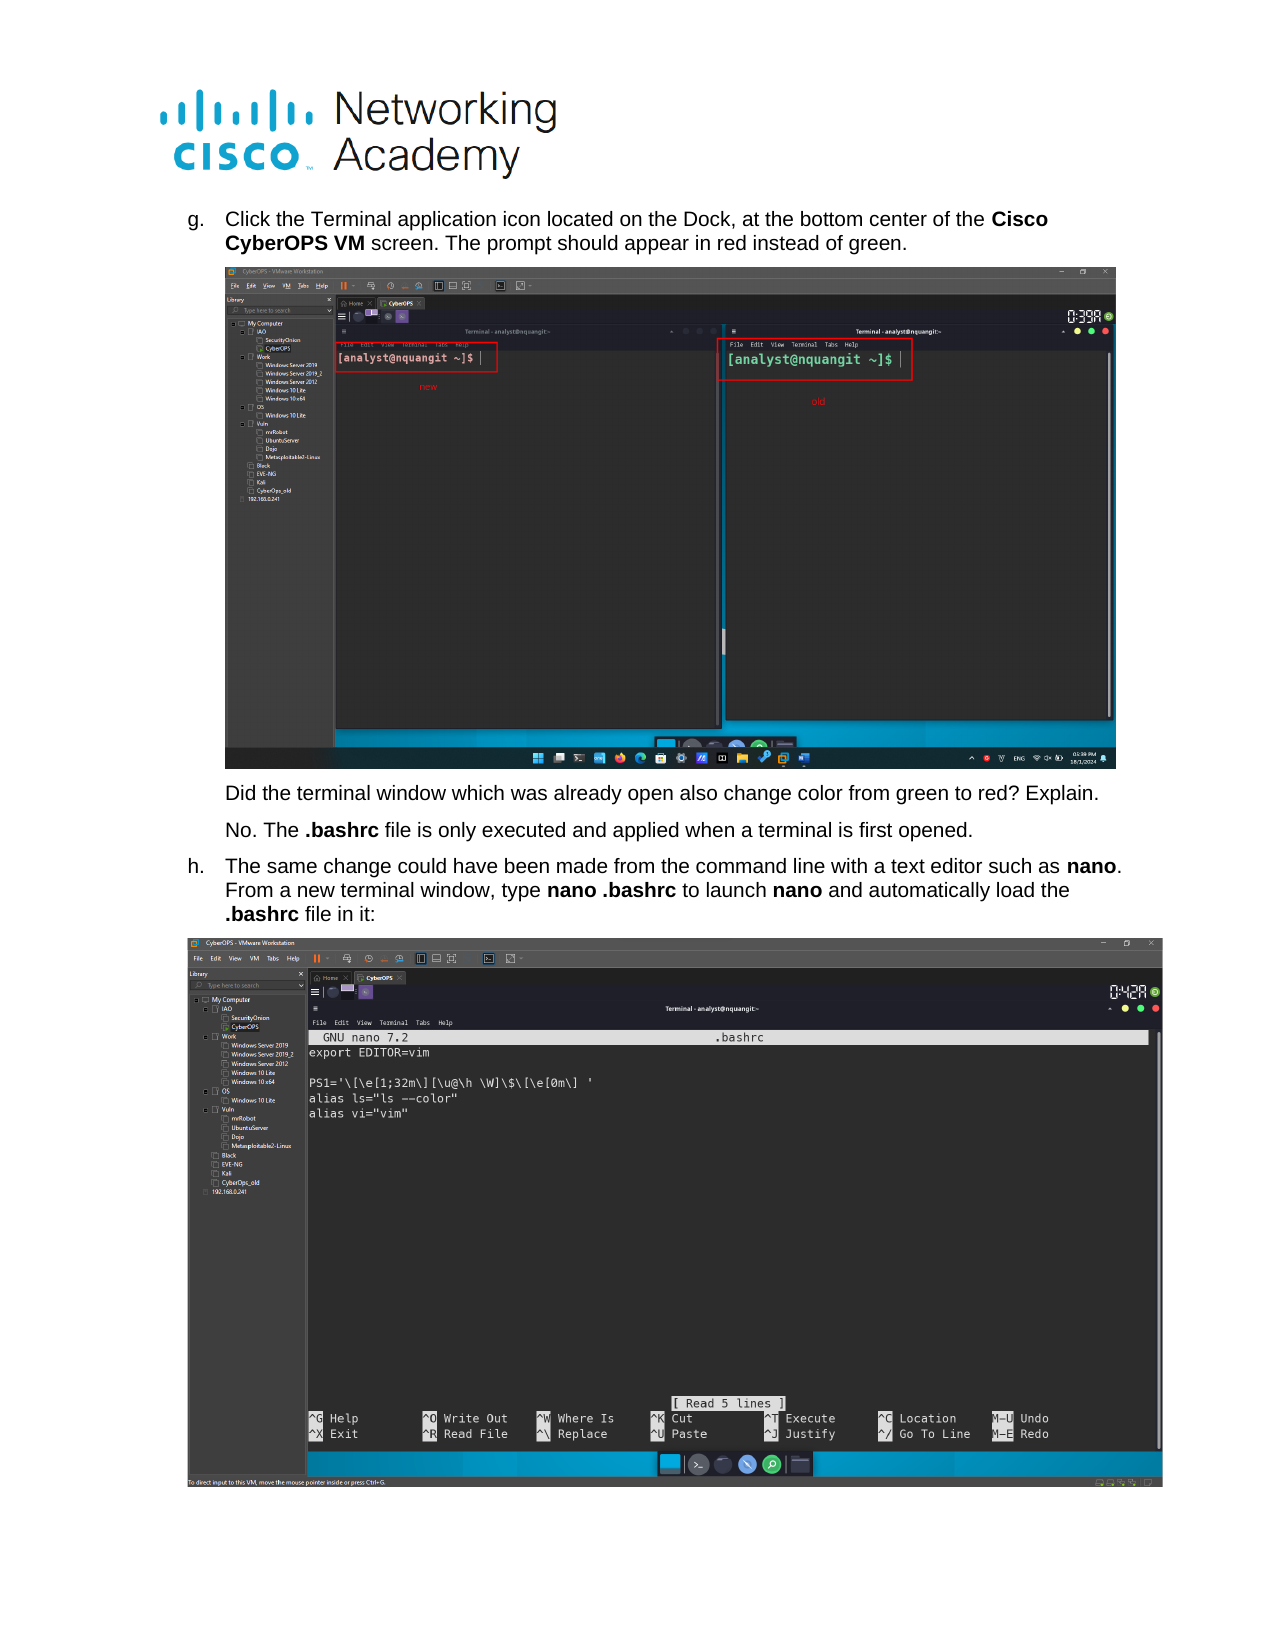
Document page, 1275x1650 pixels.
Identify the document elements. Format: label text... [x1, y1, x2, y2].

list The same change could have been made from the command line with a text editor such as nano. From a new terminal window, type nano .bashrc to launch nano and automatically load the .bashrc file in it: [187, 854, 1125, 926]
text No. The .bashrc file is only executed and applied when a terminal is first opened. [225, 817, 1125, 841]
picture [187, 938, 1163, 1487]
picture [225, 267, 1116, 769]
list Click the Terminal application icon located on the Dock, at the bottom center of the Cisco CyberOPS VM screen. The prompt should appear in red instead of green. [187, 207, 1125, 255]
picture [150, 75, 575, 207]
text Did the terminal window which was already open also change color from green to red? Explain. [225, 781, 1125, 805]
